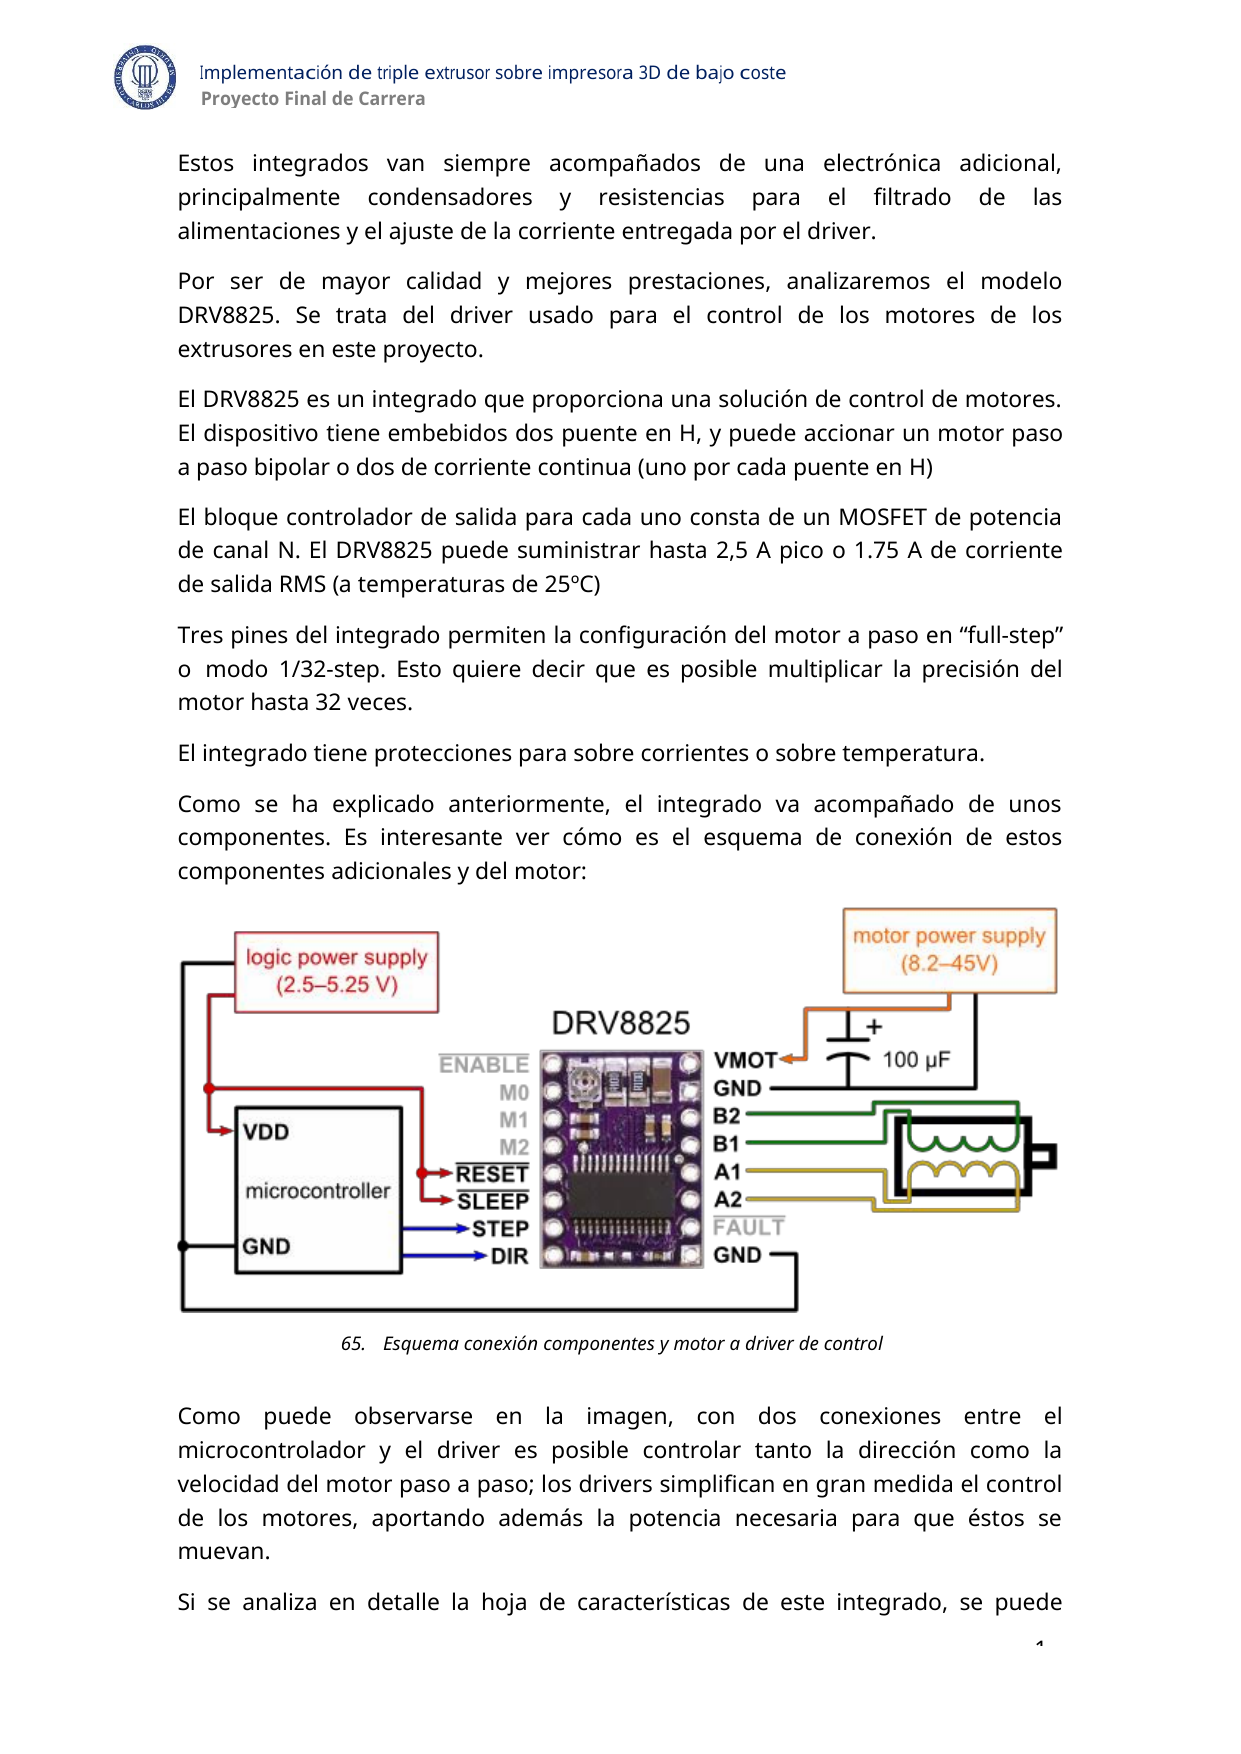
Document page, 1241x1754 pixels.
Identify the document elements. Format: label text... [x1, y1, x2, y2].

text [177, 1586, 1063, 1617]
text El integrado tiene protecciones para sobre corrientes o sobre temperatura. [177, 737, 1148, 768]
text Como puede observarse en la imagen, con dos conexiones entre el microcontrolador y el driver es posible controlar tanto la dirección como la velocidad del motor paso a paso; los drivers simplifican en gran medida el control de los motores, aportando además la potencia necesaria para que éstos se muevan. [177, 1400, 1063, 1566]
list Esquema conexión componentes y motor a driver de control [341, 921, 1148, 1356]
text Como se ha explicado anteriormente, el integrado va acompañado de unos componentes. Es interesante ver cómo es el esquema de conexión de estos componentes adicionales y del motor: [177, 788, 1063, 886]
text Tres pines del integrado permiten la configuración del motor a paso en “full-step” o modo 1/32-step. Esto quiere decir que es posible multiplicar la precisión del motor hasta 32 veces. [177, 619, 1063, 717]
picture [177, 905, 1059, 1313]
text El bloque controlador de salida para cada uno consta de un MOSFET de potencia de canal N. El DRV8825 puede suministrar hasta 2,5 A pico o 1.75 A de corriente de salida RMS (a temperaturas de 25ºC) [177, 501, 1064, 599]
text Por ser de mayor calidad y mejores prestaciones, analizaremos el modelo DRV8825. Se trata del driver usado para el control de los motores de los extrusores en este proyecto. [177, 265, 1063, 364]
text El DRV8825 es un integrado que proporciona una solución de control de motores. El dispositivo tiene embebidos dos puente en H, y puede accionar un motor paso a paso bipolar o dos de corriente continua (uno por cada puente en H) [177, 383, 1063, 482]
text Estos integrados van siempre acompañados de una electrónica adicional, principalmente condensadores y resistencias para el filtrado de las alimentaciones y el ajuste de la corriente entregada por el driver. [177, 147, 1063, 246]
picture [113, 43, 177, 110]
